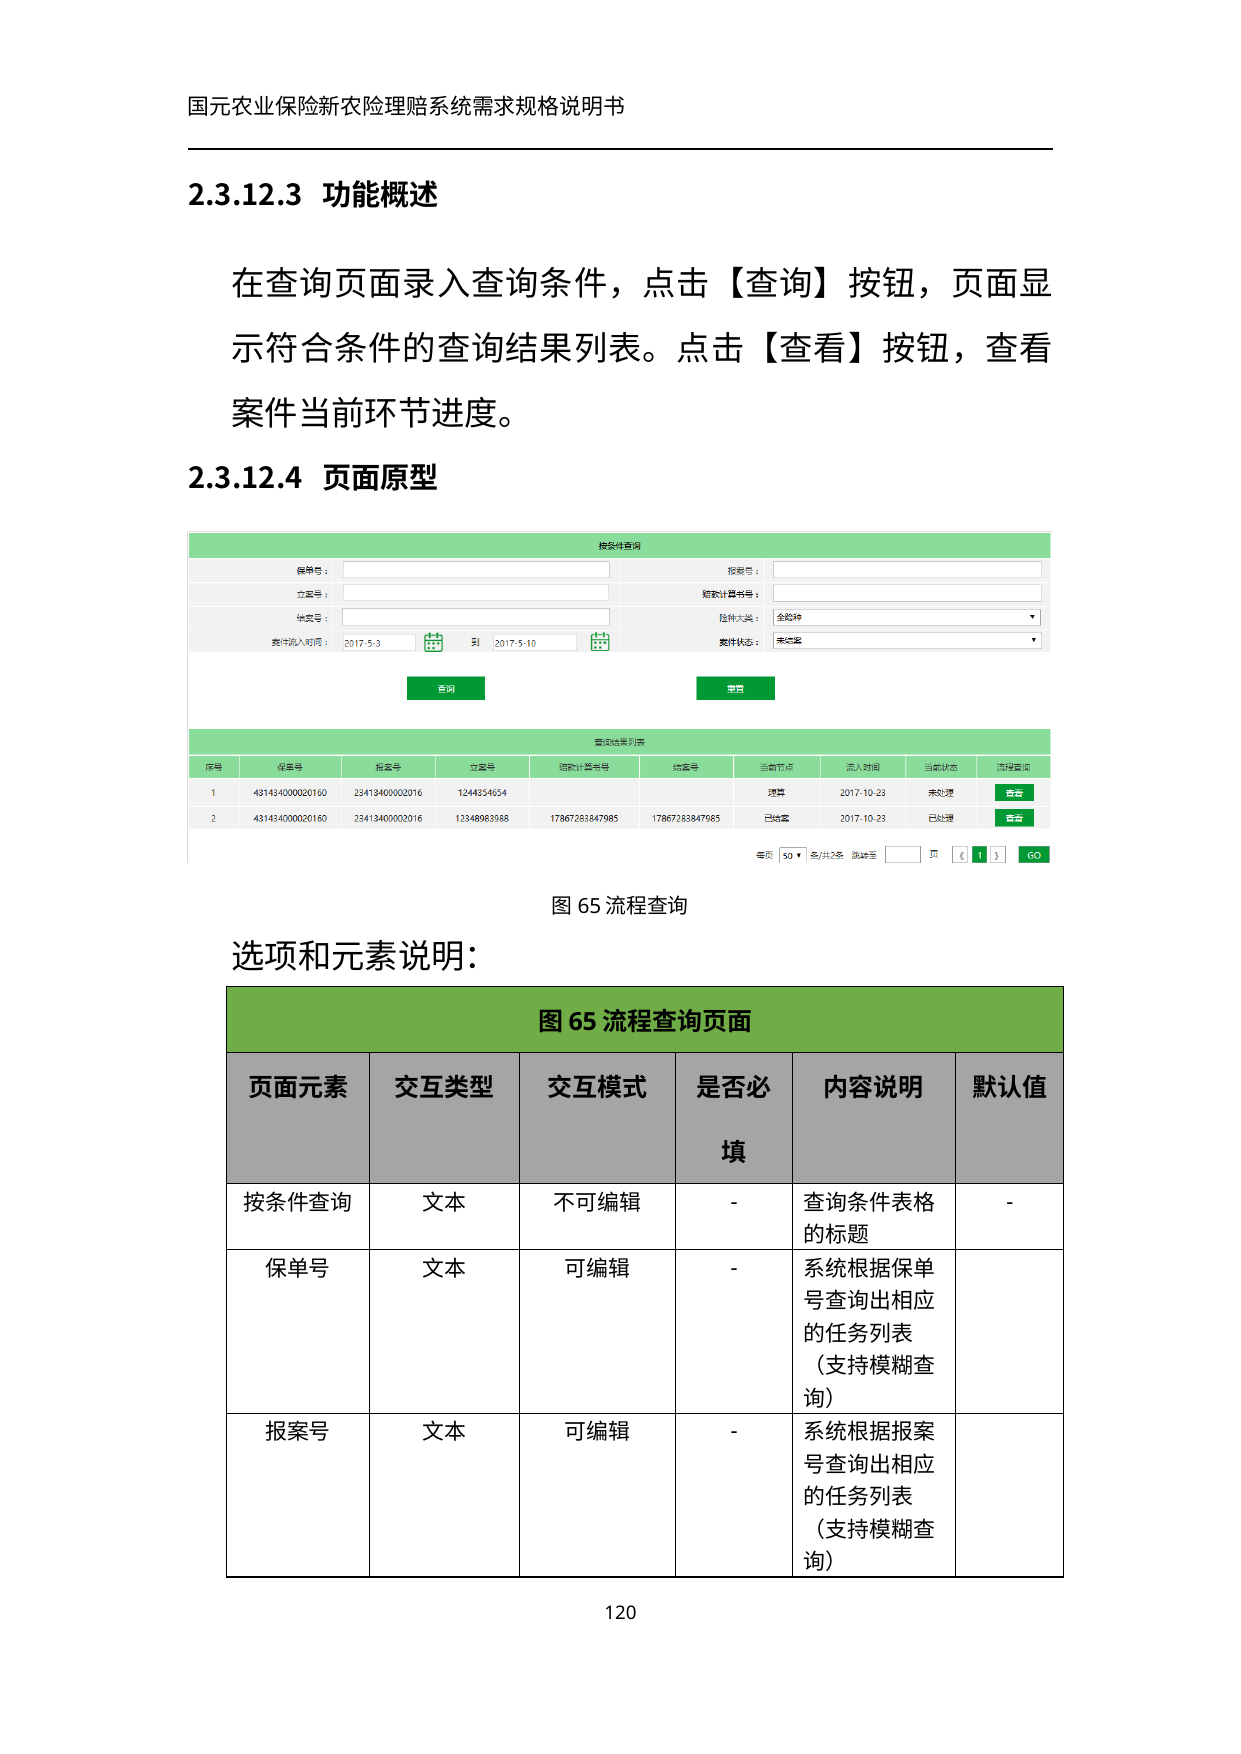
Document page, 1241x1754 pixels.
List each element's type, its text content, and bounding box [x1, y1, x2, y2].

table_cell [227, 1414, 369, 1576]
subtitle 功能概述 [188, 160, 1053, 225]
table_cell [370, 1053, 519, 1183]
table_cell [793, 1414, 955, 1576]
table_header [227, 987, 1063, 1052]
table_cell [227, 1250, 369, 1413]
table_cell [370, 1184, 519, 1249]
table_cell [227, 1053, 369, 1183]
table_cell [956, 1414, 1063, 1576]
subtitle 页面原型 [188, 443, 1053, 508]
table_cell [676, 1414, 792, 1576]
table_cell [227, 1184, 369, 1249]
text 图 65流程查询 [187, 889, 1053, 921]
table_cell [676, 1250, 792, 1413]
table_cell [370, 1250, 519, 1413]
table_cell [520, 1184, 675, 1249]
text 选项和元素说明： [231, 921, 1053, 986]
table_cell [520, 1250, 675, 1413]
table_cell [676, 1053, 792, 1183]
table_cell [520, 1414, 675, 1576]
picture [187, 531, 1053, 863]
text 在查询页面录入查询条件，点击【查询】按钮，页面显示符合条件的查询结果列表。点击【查看】按钮，查看案件当前环节进度。 [231, 248, 1053, 443]
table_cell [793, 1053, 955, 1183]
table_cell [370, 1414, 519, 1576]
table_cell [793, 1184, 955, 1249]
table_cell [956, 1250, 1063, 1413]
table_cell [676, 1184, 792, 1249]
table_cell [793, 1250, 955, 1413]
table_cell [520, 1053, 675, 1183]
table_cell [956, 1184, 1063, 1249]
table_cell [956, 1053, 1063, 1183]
